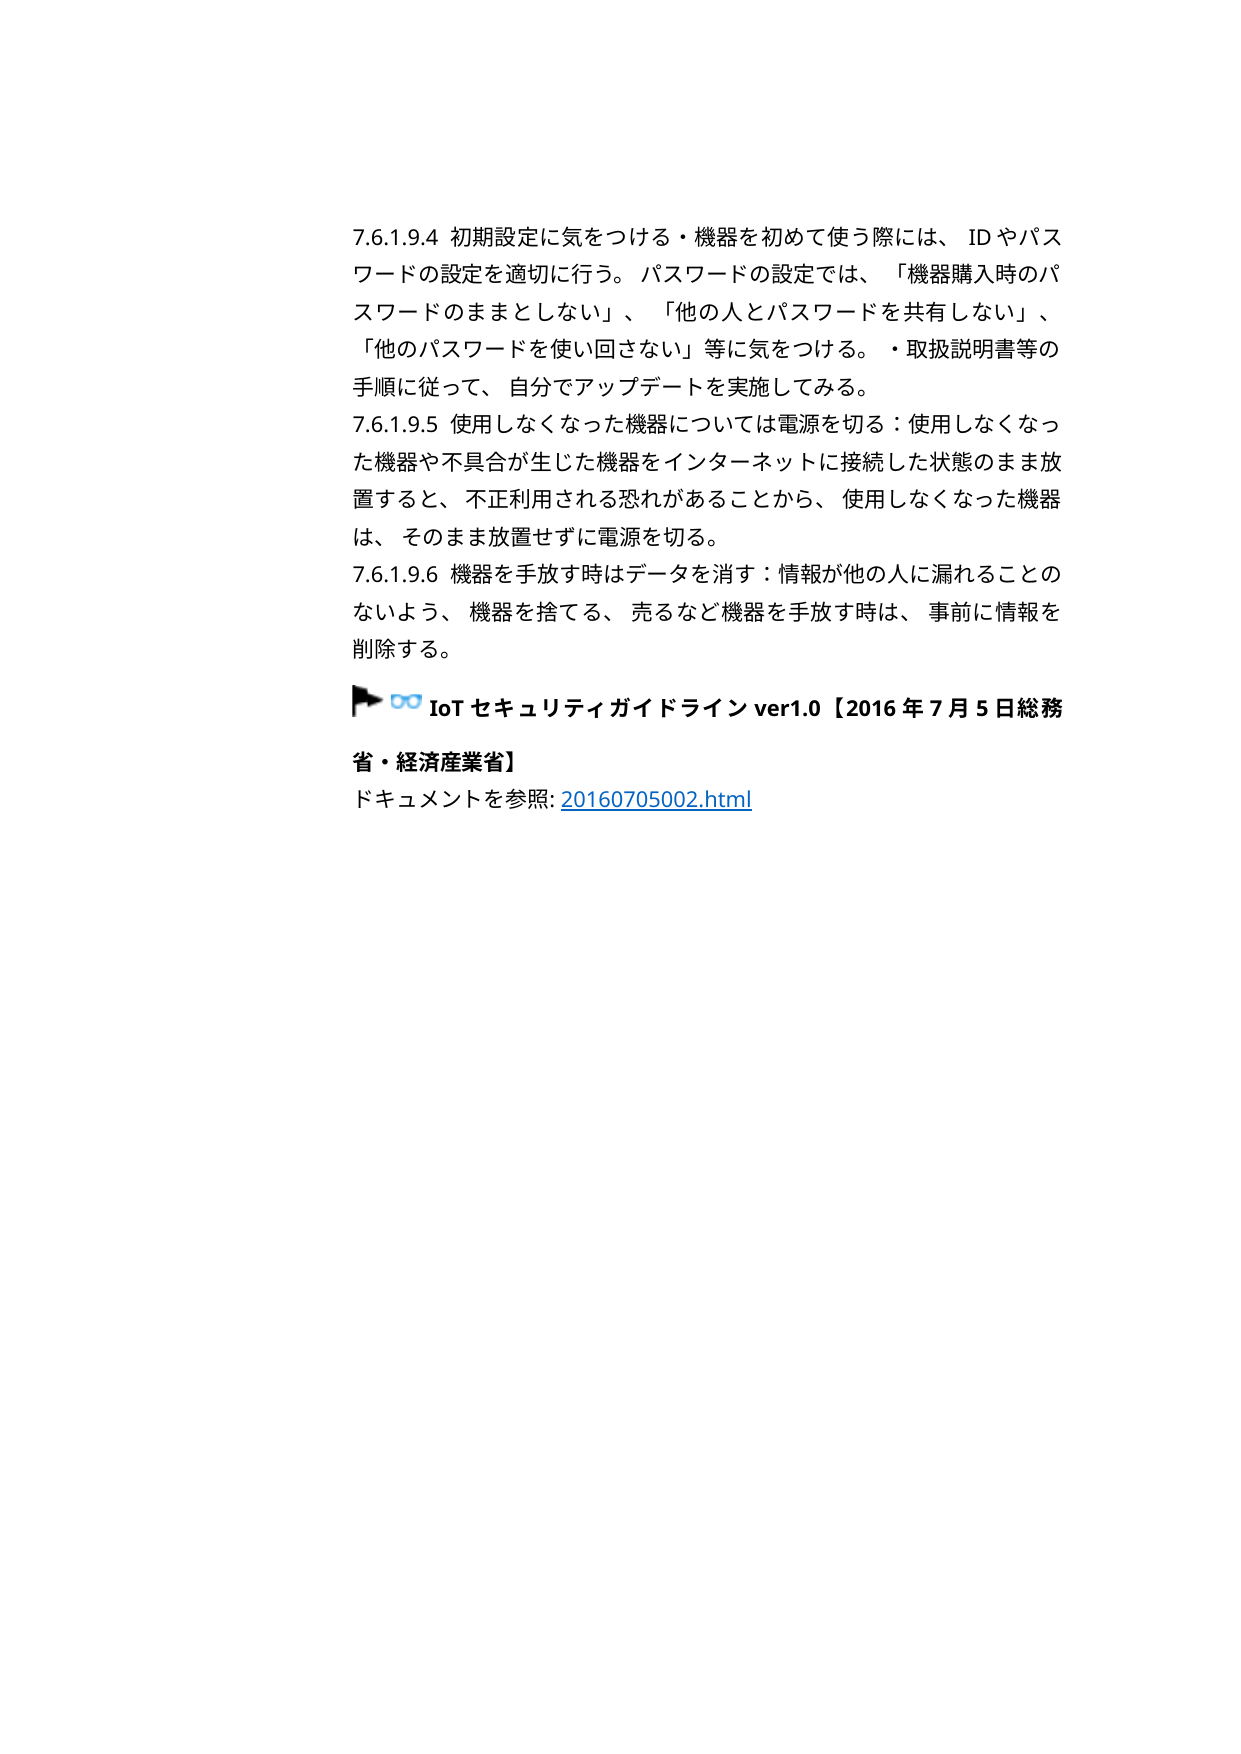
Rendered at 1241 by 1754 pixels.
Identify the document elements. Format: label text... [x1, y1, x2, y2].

text 機器を手放す時はデータを消す：情報が他の人に漏れることのないよう、 機器を捨てる、 売るなど機器を手放す時は、 事前に情報を削除する。 [352, 554, 1063, 667]
text IoTセキュリティガイドラインver1.0【2016年7月5日総務省・経済産業省】 [352, 667, 1063, 779]
text ドキュメントを参照: 20160705002.html [352, 779, 1063, 817]
text 使用しなくなった機器については電源を切る：使用しなくなった機器や不具合が生じた機器をインターネットに接続した状態のまま放置すると、 不正利用される恐れがあることから、 使用しなくなった機器は、 そのまま放置せずに電源を切る。 [352, 404, 1063, 554]
text 初期設定に気をつける・機器を初めて使う際には、 IDやパスワードの設定を適切に行う。 パスワードの設定では、 「機器購入時のパスワードのままとしない」、 「他の人とパスワードを共有しない」、 「他のパスワードを使い回さない」等に気をつける。 ・取扱説明書等の手順に従って、 自分でアップデートを実施してみる。 [352, 217, 1063, 404]
picture [352, 685, 384, 717]
picture [390, 685, 422, 717]
